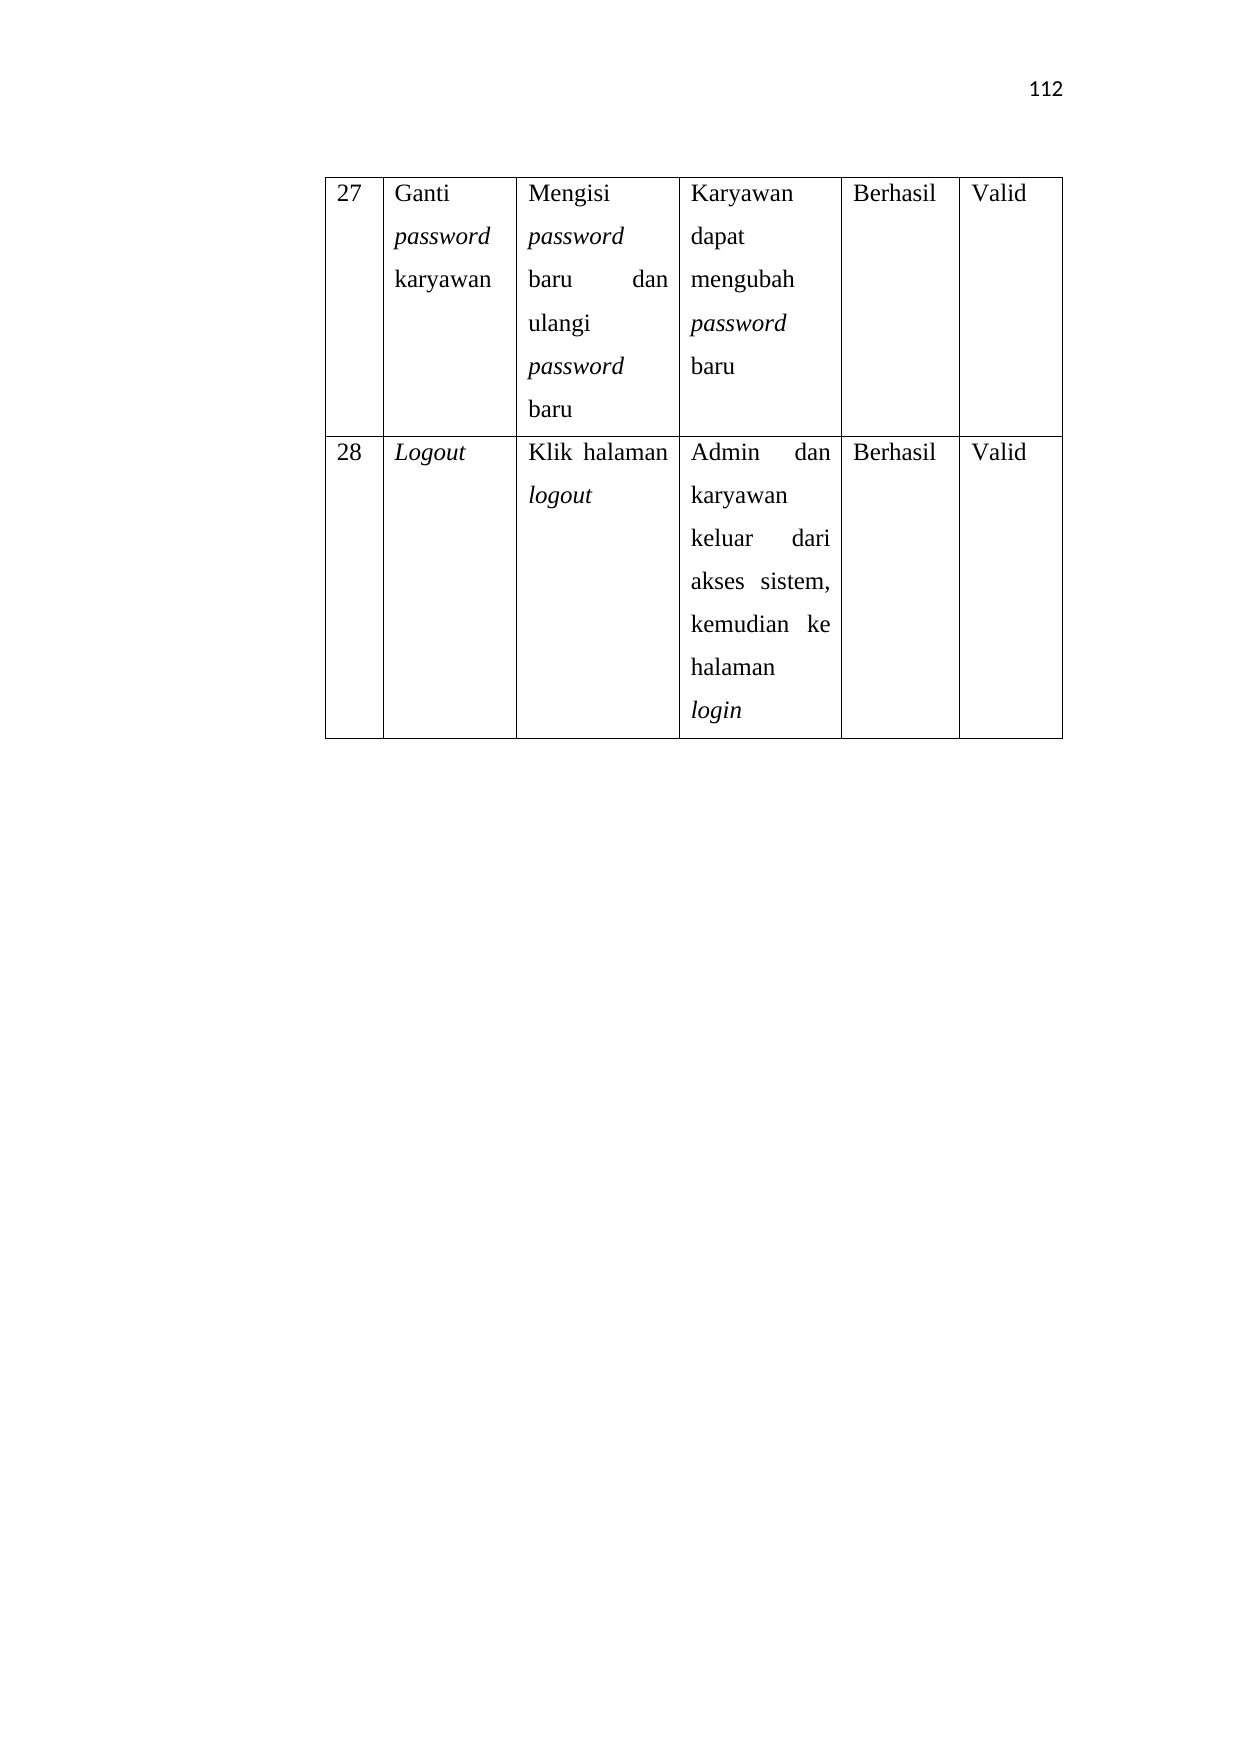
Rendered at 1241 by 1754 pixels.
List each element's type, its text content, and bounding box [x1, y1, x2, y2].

table_cell Admin dan karyawan keluar dari akses sistem, kemudian ke halaman login [680, 437, 841, 737]
table_cell 27 [326, 178, 383, 436]
table_cell Berhasil [842, 437, 959, 737]
table_cell Logout [384, 437, 516, 737]
table_cell Karyawan dapat mengubah password baru [680, 178, 841, 436]
table_cell Mengisi password baru dan ulangi password baru [517, 178, 679, 436]
table_cell Valid [960, 437, 1062, 737]
table_cell Berhasil [842, 178, 959, 436]
table_cell Ganti password karyawan [384, 178, 516, 436]
table_cell 28 [326, 437, 383, 737]
table_cell Valid [960, 178, 1062, 436]
table_cell Klik halaman logout [517, 437, 679, 737]
